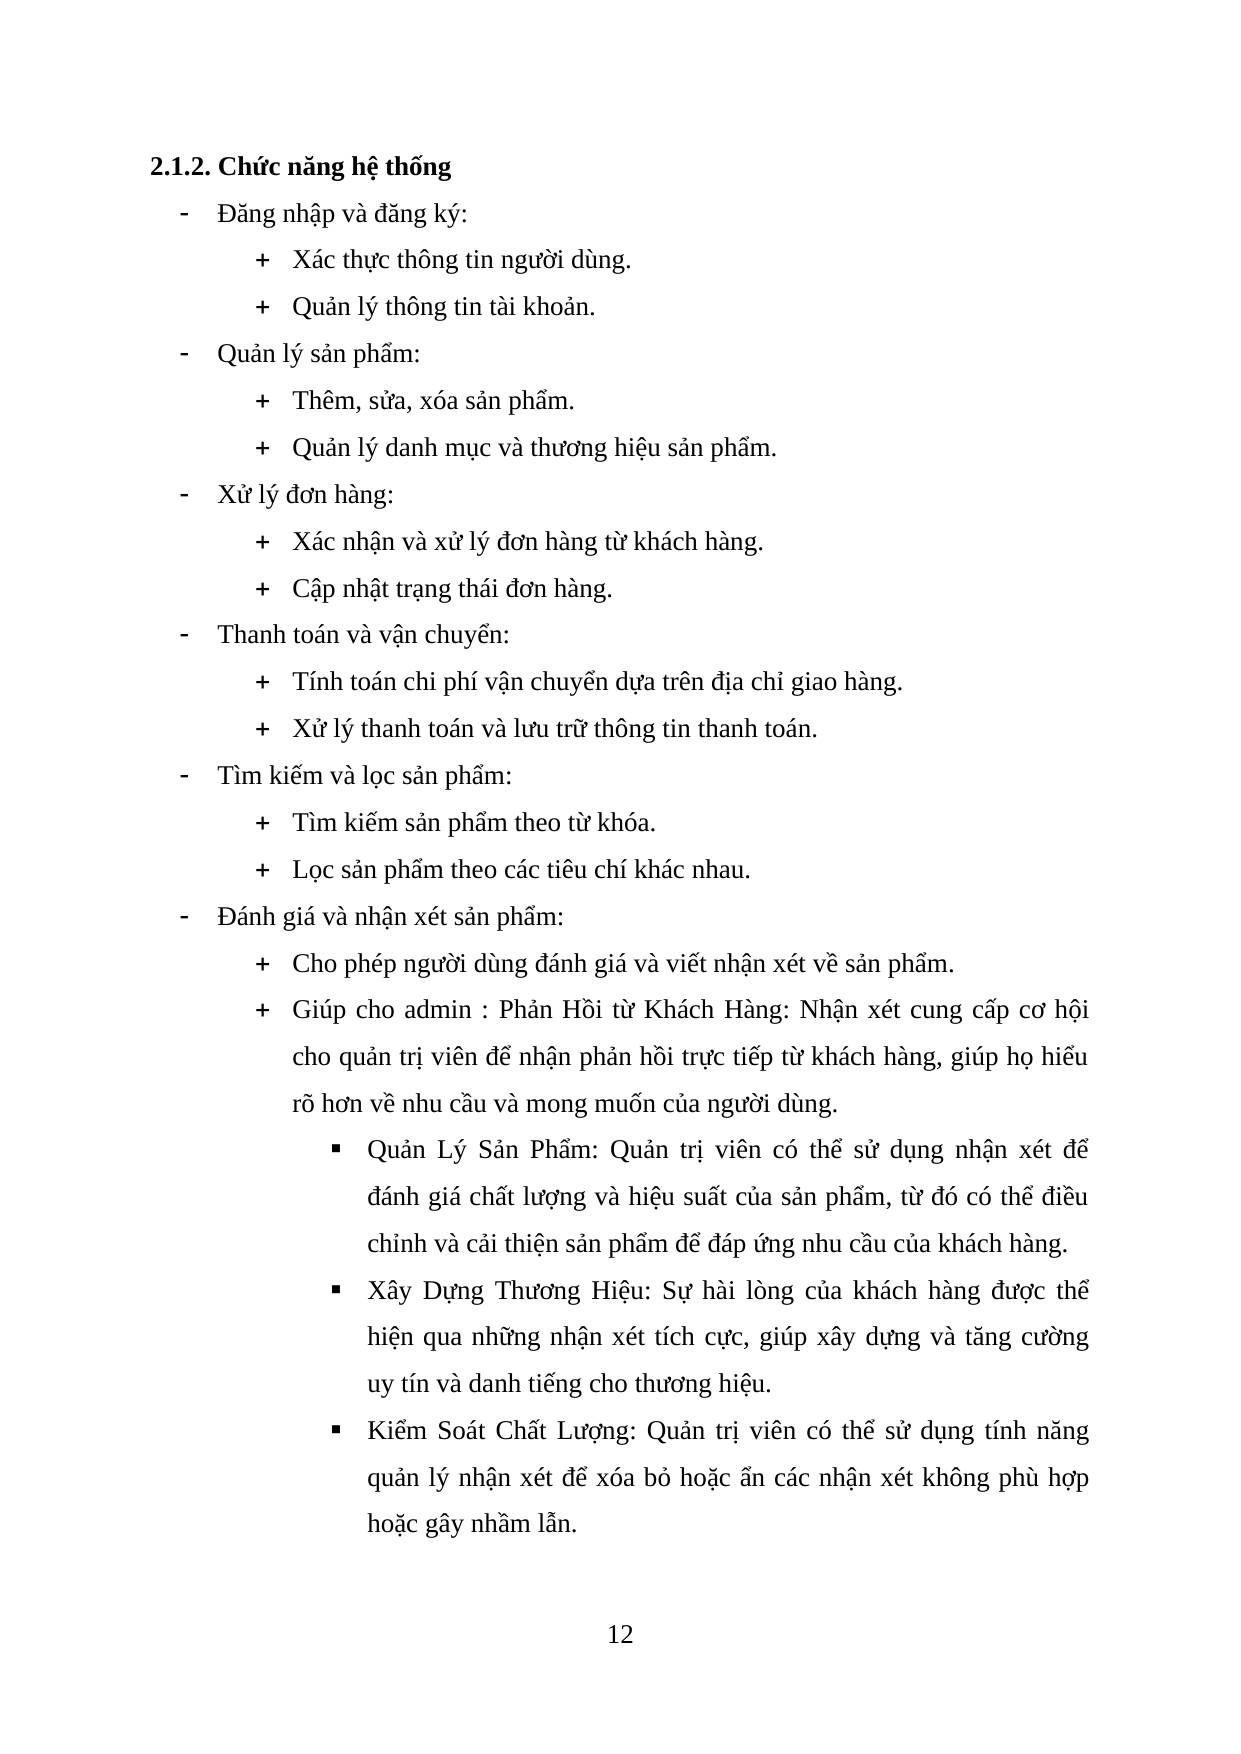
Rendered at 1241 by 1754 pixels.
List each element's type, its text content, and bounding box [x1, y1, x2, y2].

list Xác thực thông tin người dùng. [254, 243, 1090, 275]
list Đánh giá và nhận xét sản phẩm: [179, 900, 1090, 931]
list Kiểm Soát Chất Lượng: Quản trị viên có thể sử dụng tính năng quản lý nhận xét để xóa bỏ hoặc ẩn các nhận xét không phù hợp hoặc gây nhầm lẫn. [329, 1414, 1090, 1538]
list Quản lý danh mục và thương hiệu sản phẩm. [254, 431, 1090, 462]
list Thêm, sửa, xóa sản phẩm. [254, 384, 1090, 415]
list Quản lý sản phẩm: [179, 337, 1090, 368]
list Tìm kiếm sản phẩm theo từ khóa. [254, 806, 1090, 837]
list Thanh toán và vận chuyển: [179, 618, 1090, 650]
list Xác nhận và xử lý đơn hàng từ khách hàng. [254, 525, 1090, 556]
list Giúp cho admin : Phản Hồi từ Khách Hàng: Nhận xét cung cấp cơ hội cho quản trị viên để nhận phản hồi trực tiếp từ khách hàng, giúp họ hiểu rõ hơn về nhu cầu và mong muốn của người dùng. [254, 993, 1090, 1118]
subtitle 2.1.2. Chức năng hệ thống [150, 150, 1090, 181]
list Xử lý đơn hàng: [179, 478, 1090, 509]
list Đăng nhập và đăng ký: [179, 197, 1090, 228]
list Tính toán chi phí vận chuyển dựa trên địa chỉ giao hàng. [254, 665, 1090, 697]
list Xử lý thanh toán và lưu trữ thông tin thanh toán. [254, 712, 1090, 743]
list Cập nhật trạng thái đơn hàng. [254, 572, 1090, 603]
list Cho phép người dùng đánh giá và viết nhận xét về sản phẩm. [254, 947, 1090, 978]
list Quản Lý Sản Phẩm: Quản trị viên có thể sử dụng nhận xét để đánh giá chất lượng và hiệu suất của sản phẩm, từ đó có thể điều chỉnh và cải thiện sản phẩm để đáp ứng nhu cầu của khách hàng. [329, 1134, 1090, 1258]
list Quản lý thông tin tài khoản. [254, 290, 1090, 322]
list Tìm kiếm và lọc sản phẩm: [179, 759, 1090, 790]
list Xây Dựng Thương Hiệu: Sự hài lòng của khách hàng được thể hiện qua những nhận xét tích cực, giúp xây dựng và tăng cường uy tín và danh tiếng cho thương hiệu. [329, 1274, 1090, 1398]
list Lọc sản phẩm theo các tiêu chí khác nhau. [254, 853, 1090, 884]
